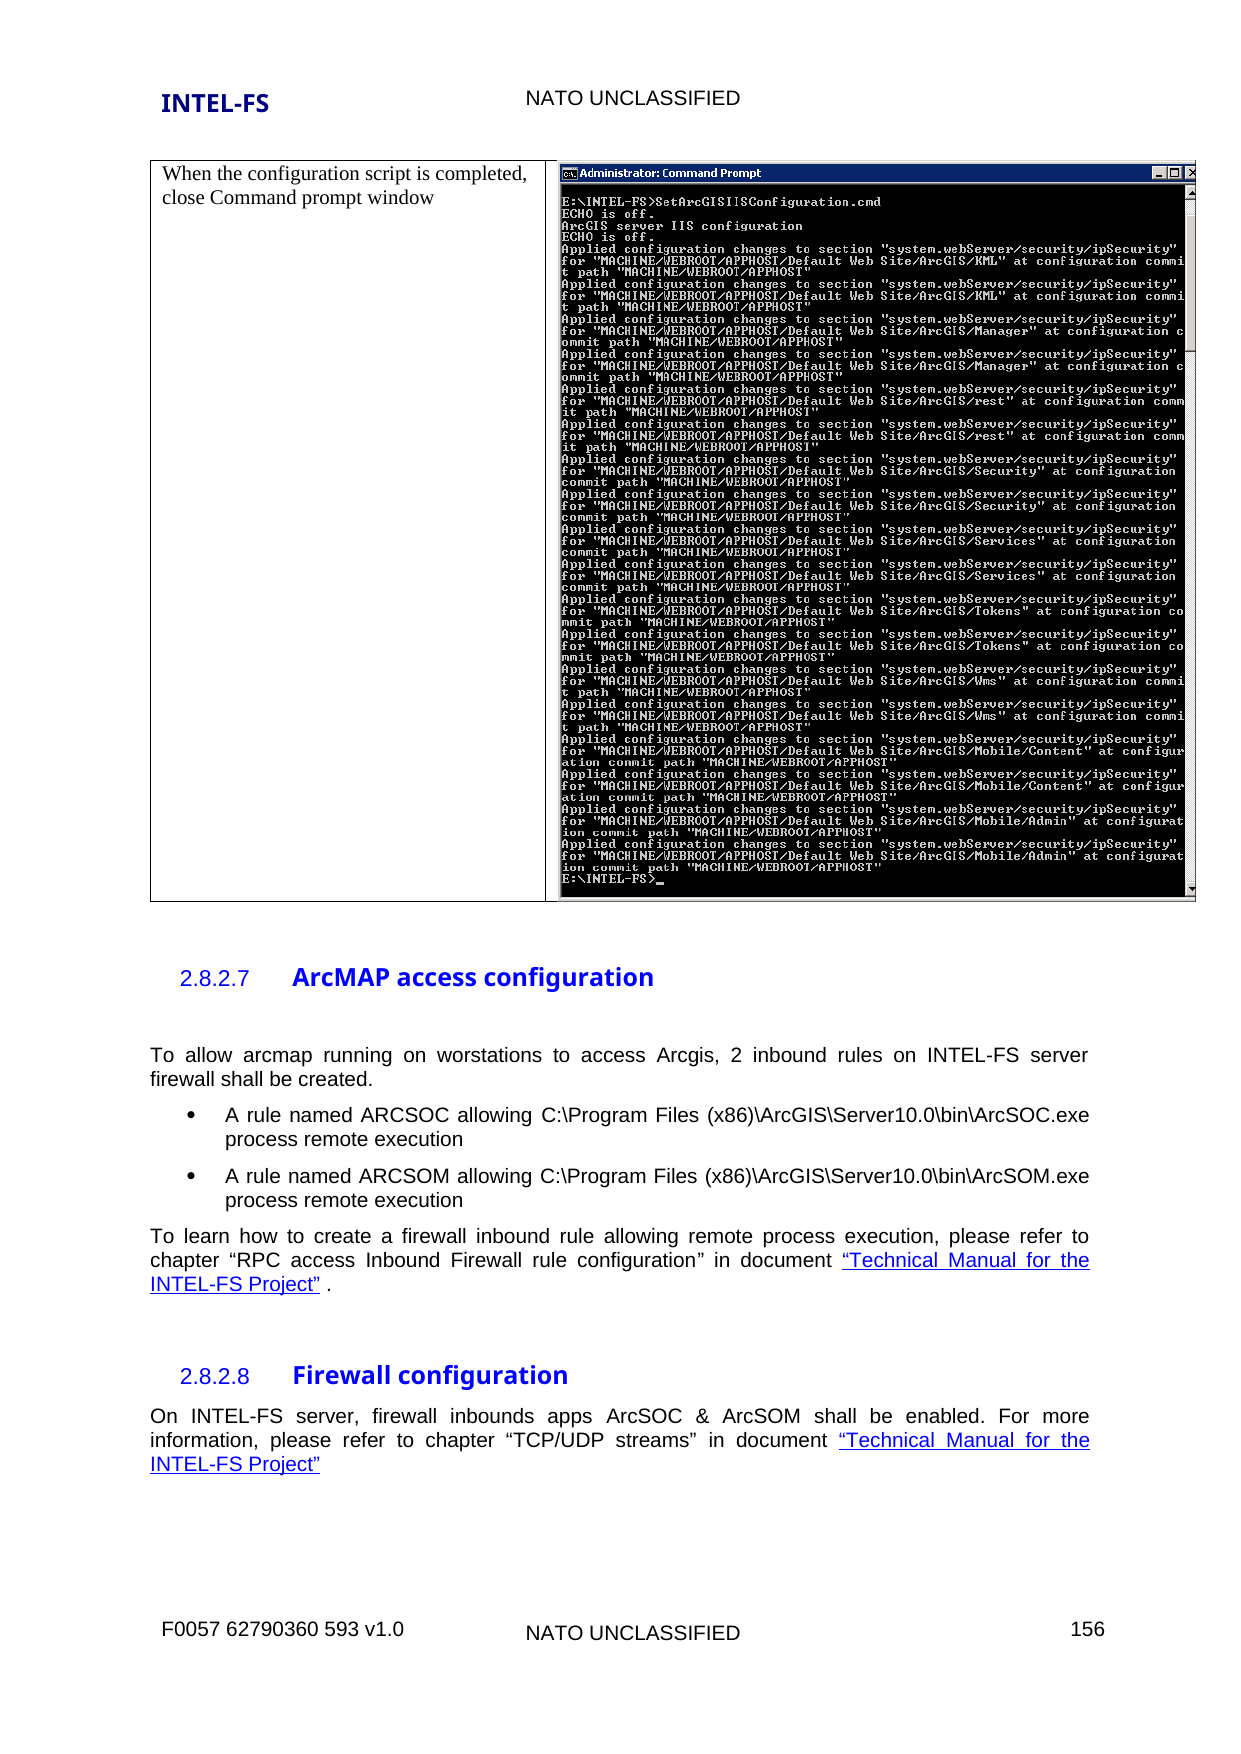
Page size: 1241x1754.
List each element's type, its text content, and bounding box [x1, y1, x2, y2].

subtitle ArcMAP access configuration [179, 959, 1090, 993]
list A rule named ARCSOC allowing C:\Program Files (x86)\ArcGIS\Server10.0\bin\ArcSOC.exe process remote execution [187, 1103, 1090, 1151]
table_cell When the configuration script is completed, close Command prompt window [151, 161, 545, 901]
picture [556, 160, 1196, 902]
table_cell [546, 161, 556, 901]
subtitle Firewall configuration [179, 1357, 1090, 1391]
text To allow arcmap running on worstations to access Arcgis, 2 inbound rules on INTEL-FS server firewall shall be created. [150, 1042, 1090, 1090]
text On INTEL-FS server, firewall inbounds apps ArcSOC & ArcSOM shall be enabled. For more information, please refer to chapter “TCP/UDP streams” in document “Technical Manual for the INTEL-FS Project” [150, 1404, 1090, 1476]
text To learn how to create a firewall inbound rule allowing remote process execution, please refer to chapter “RPC access Inbound Firewall rule configuration” in document “Technical Manual for the INTEL-FS Project” . [150, 1224, 1090, 1296]
list A rule named ARCSOM allowing C:\Program Files (x86)\ArcGIS\Server10.0\bin\ArcSOM.exe process remote execution [187, 1163, 1090, 1211]
